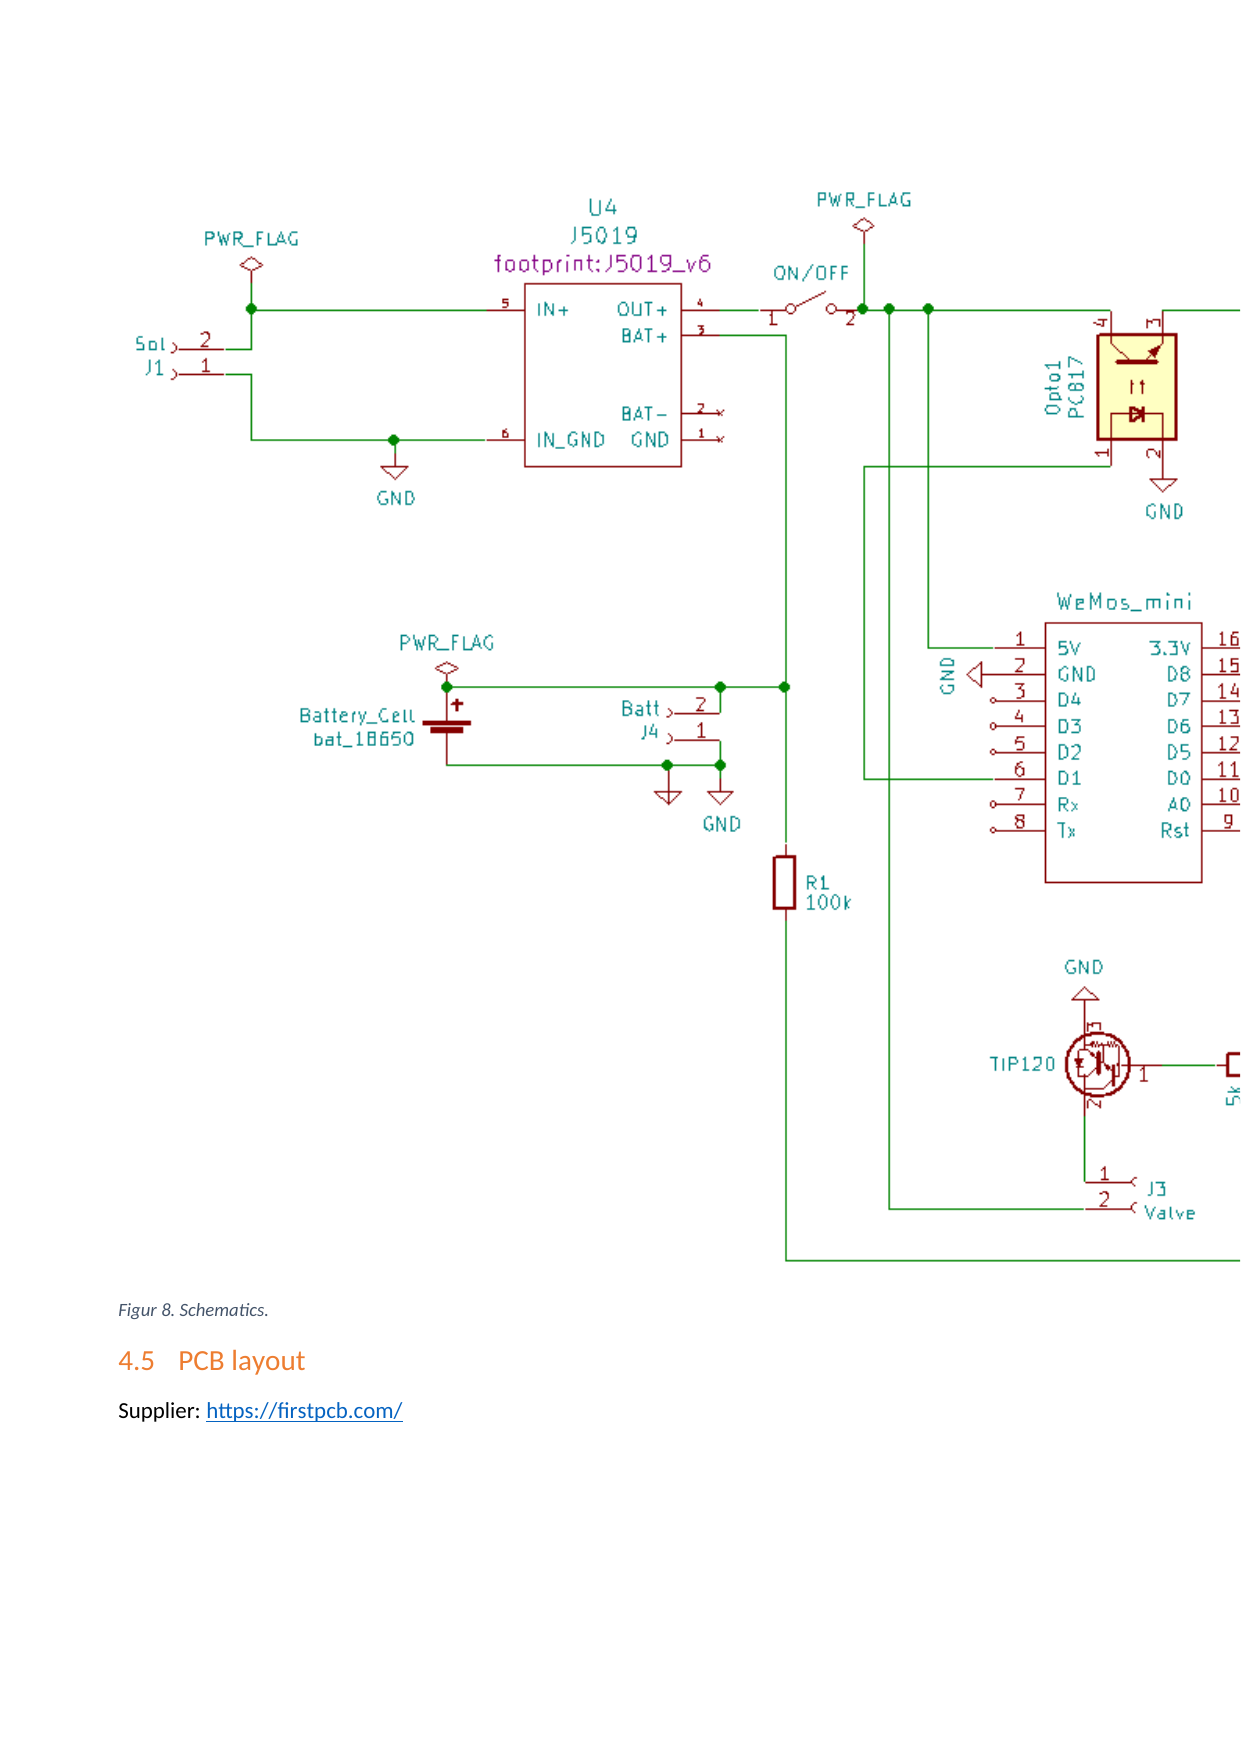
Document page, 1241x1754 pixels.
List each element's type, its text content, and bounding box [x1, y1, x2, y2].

text Figur 8. Schematics. [118, 1298, 1122, 1321]
picture [118, 177, 1241, 1279]
text Supplier: https://firstpcb.com/ [118, 1397, 1122, 1425]
subtitle PCB layout [118, 1342, 1122, 1377]
